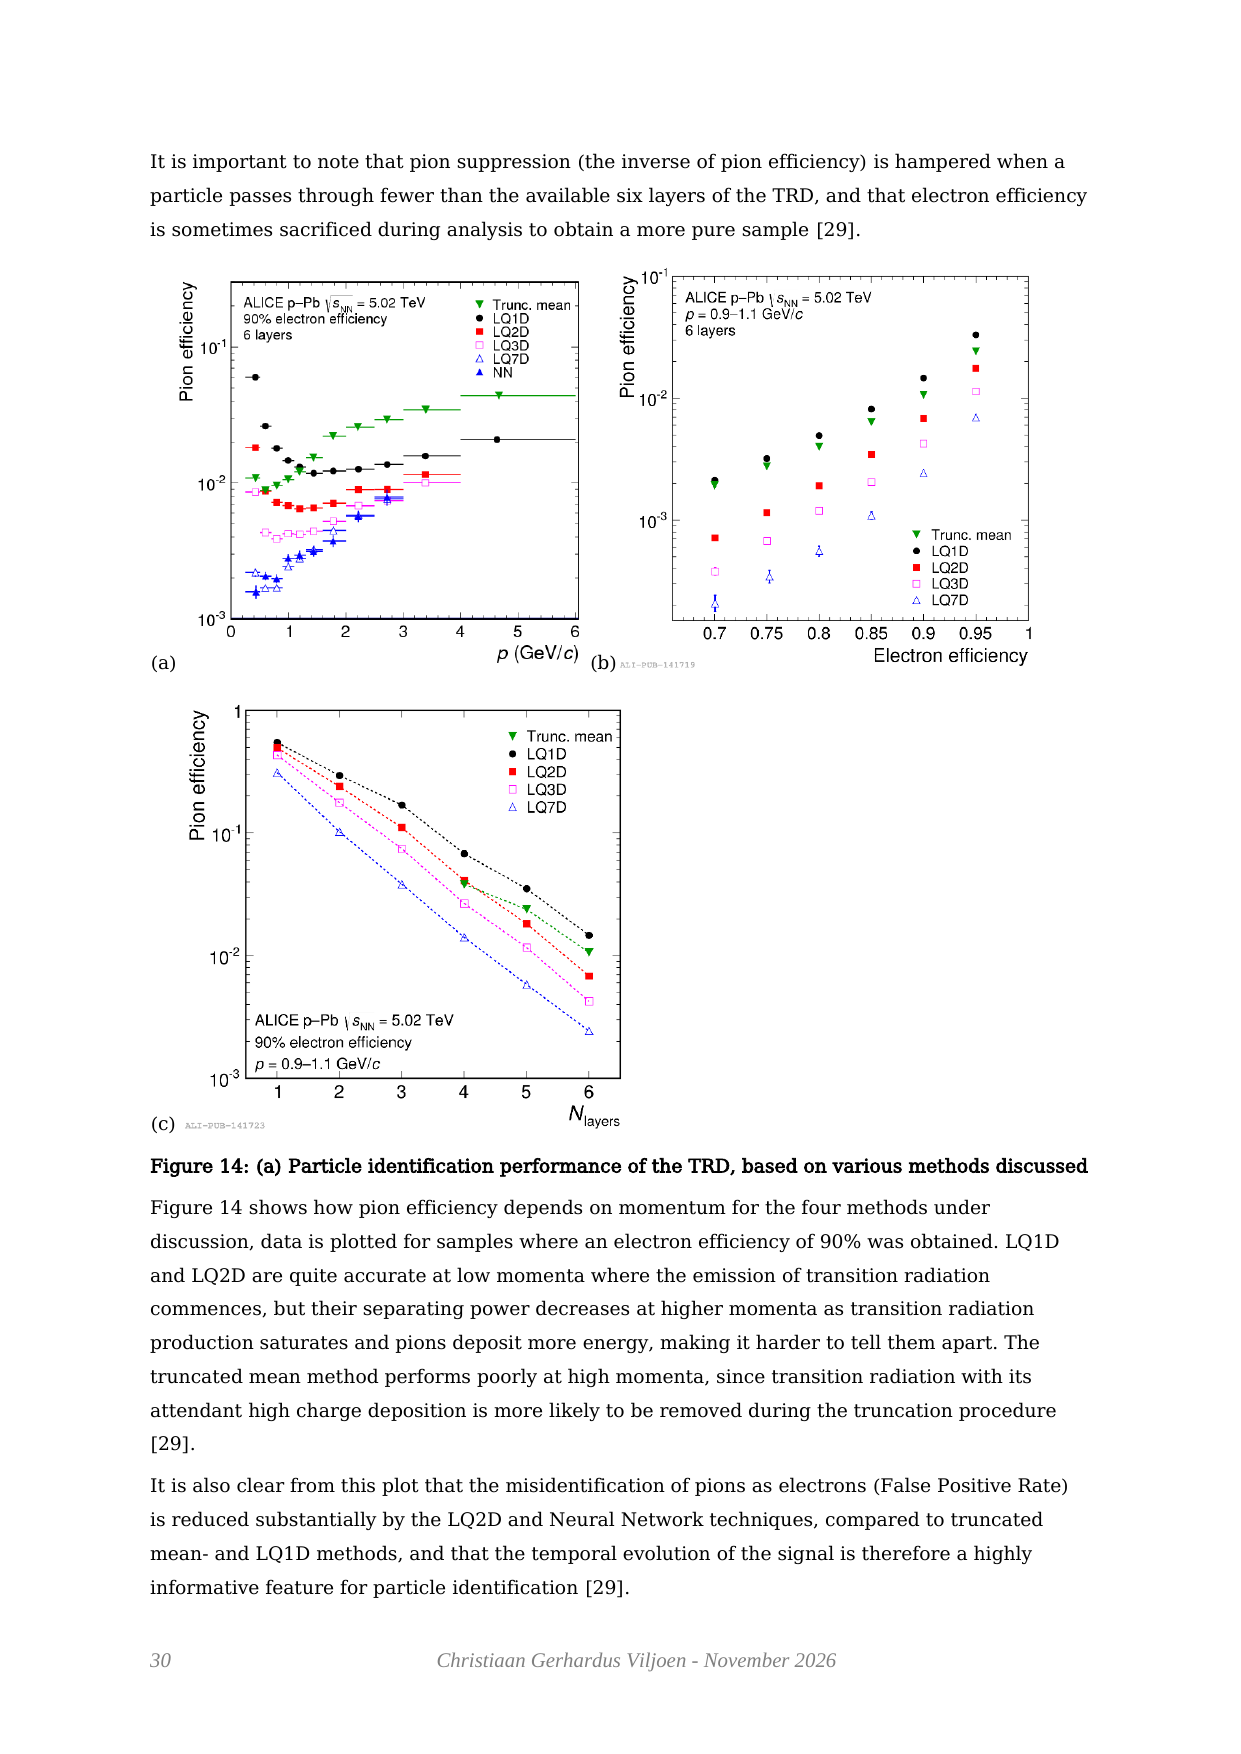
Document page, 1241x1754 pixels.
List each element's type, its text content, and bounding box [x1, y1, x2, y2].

text Figure 12 shows how pion efficiency depends on momentum for the four methods under discussion, data is plotted for samples where an electron efficiency of 90% was obtained. LQ1D and LQ2D are quite accurate at low momenta where the emission of transition radiation commences, but their separating power decreases at higher momenta as transition radiation production saturates and pions deposit more energy, making it harder to tell them apart. The truncated mean method performs poorly at high momenta, since transition radiation with its attendant high charge deposition is more likely to be removed during the truncation procedure . [150, 1196, 1090, 1455]
text Figure 14: (a) Particle identification performance of the TRD, based on various methods discussed [150, 1154, 1090, 1176]
text It is also clear from this plot that the misidentification of pions as electrons (False Positive Rate) is reduced substantially by the LQ2D and Neural Network techniques, compared to truncated mean- and LQ1D methods, and that the temporal evolution of the signal is therefore a highly informative feature for particle identification . [150, 1474, 1090, 1598]
picture [182, 693, 634, 1131]
picture [617, 259, 1041, 670]
text It is important to note that pion suppression (the inverse of pion efficiency) is hampered when a particle passes through fewer than the available six layers of the TRD, and that electron efficiency is sometimes sacrificed during analysis to obtain a more pure sample . [150, 150, 1090, 240]
picture [177, 264, 590, 670]
